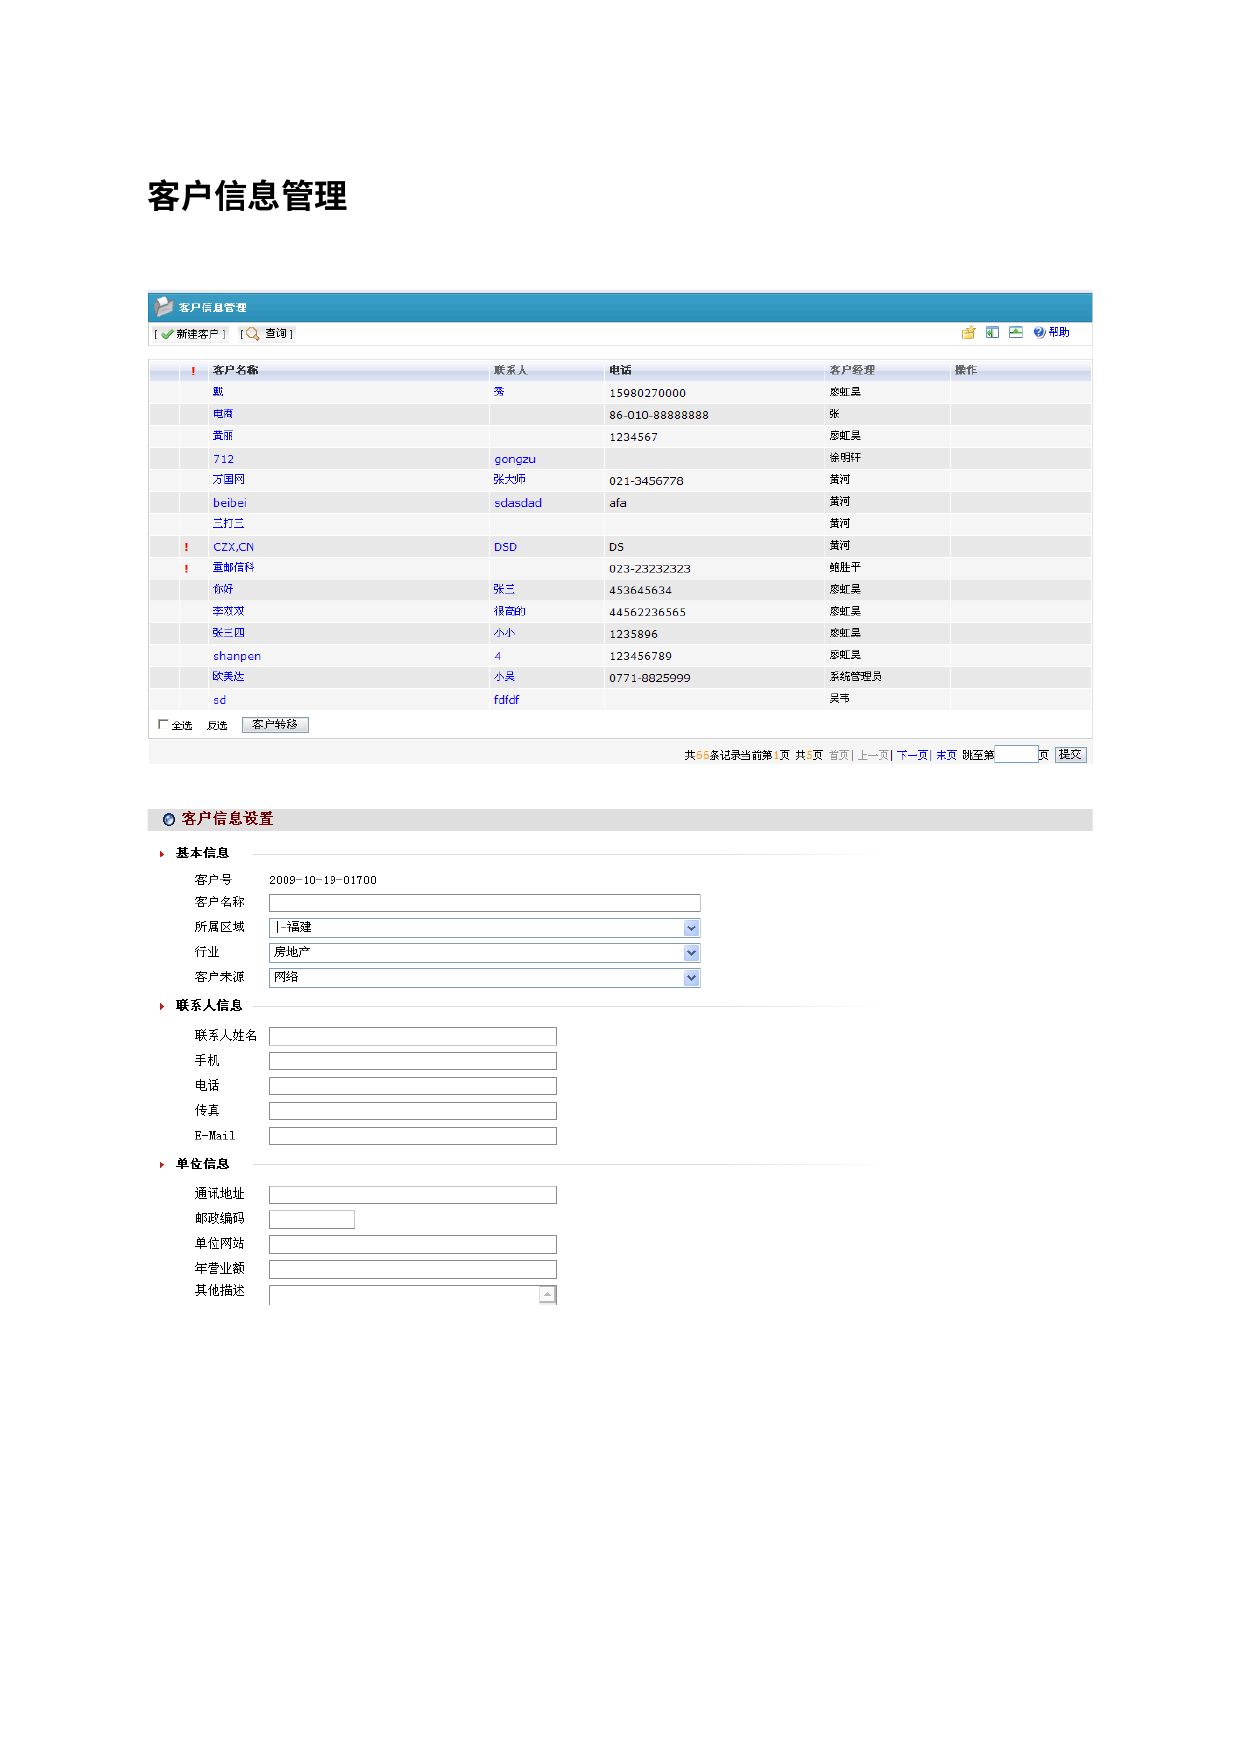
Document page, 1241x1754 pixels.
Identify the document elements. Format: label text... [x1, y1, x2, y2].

picture [147, 289, 1093, 764]
subtitle 客户信息管理 [148, 162, 1093, 227]
picture [147, 809, 1093, 1305]
